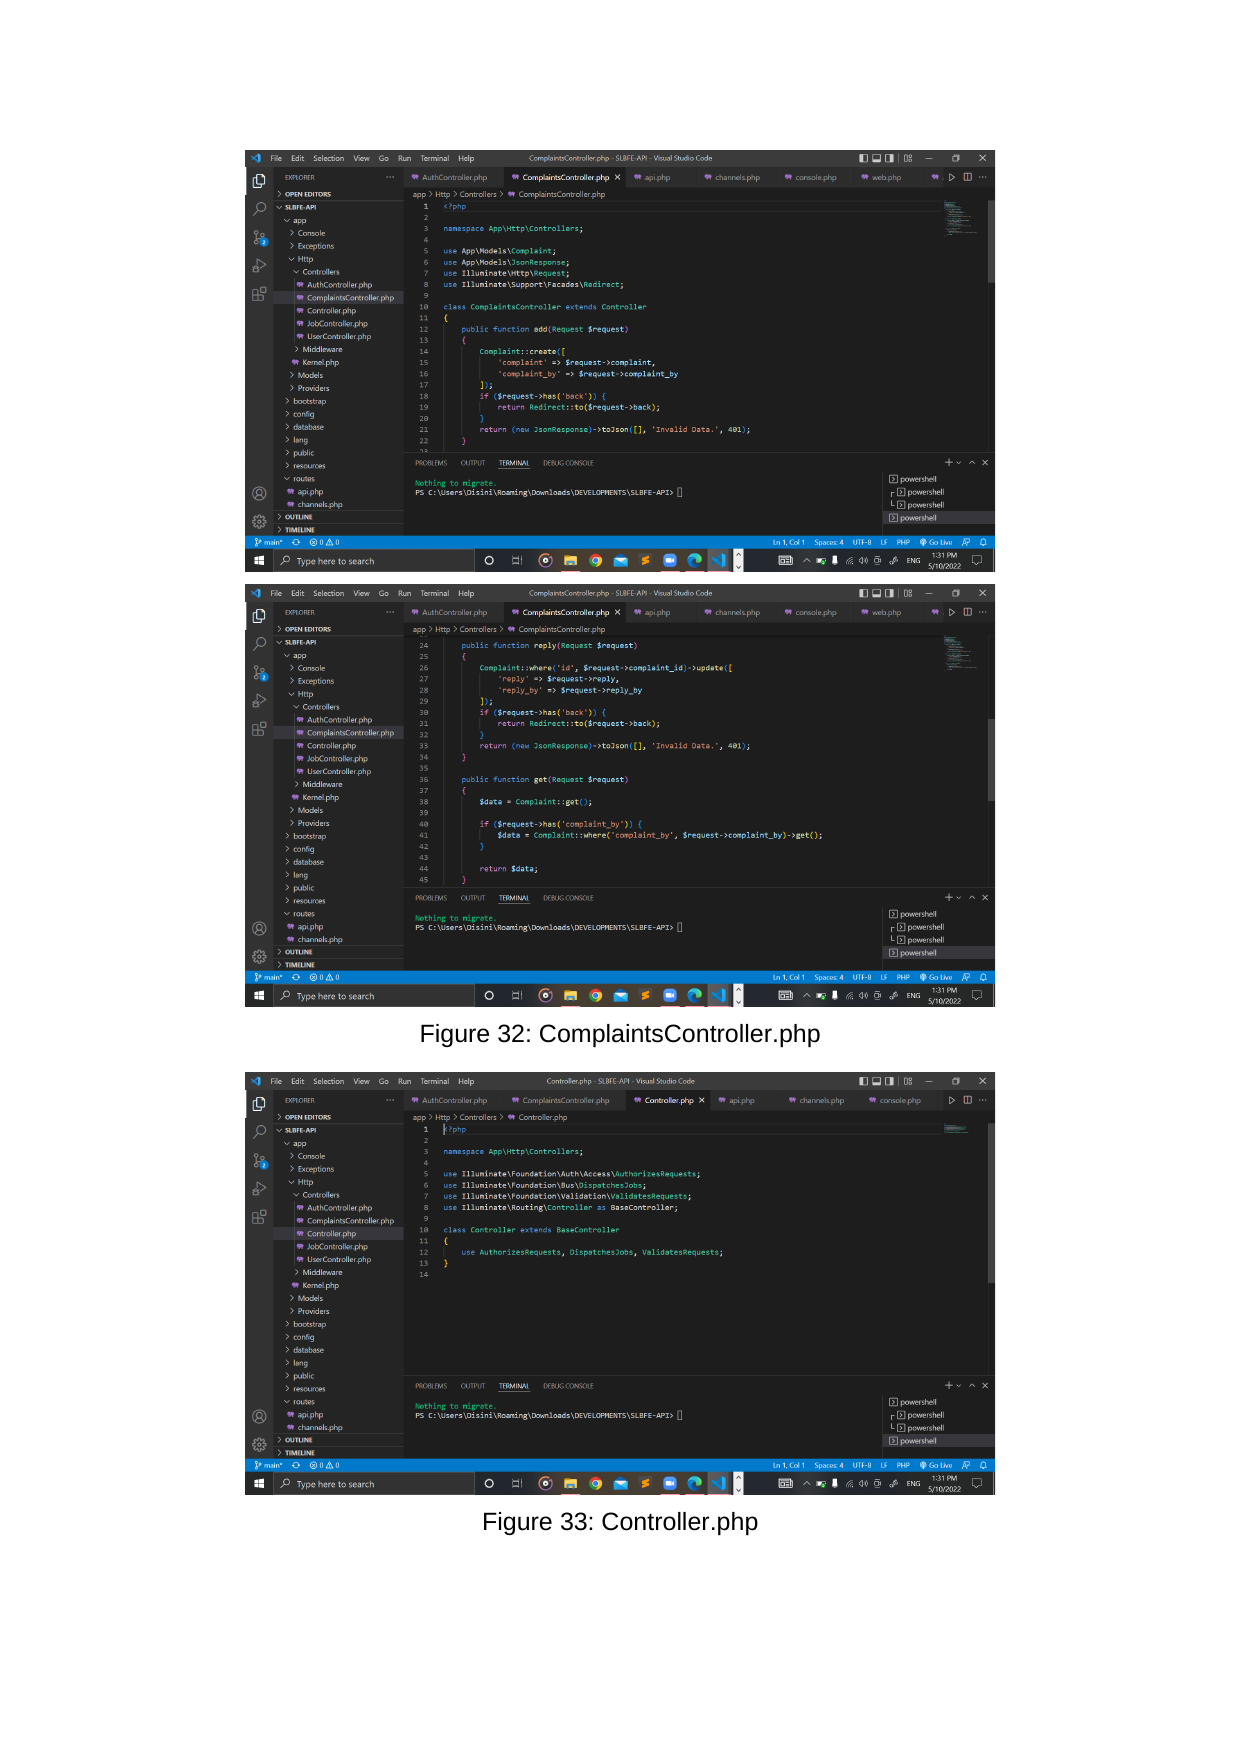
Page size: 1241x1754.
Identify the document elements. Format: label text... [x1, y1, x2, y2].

picture [245, 584, 995, 1007]
picture [245, 1072, 995, 1495]
text Figure 32: ComplaintsController.php [150, 1019, 1090, 1047]
picture [245, 150, 995, 572]
text Figure 33: Controller.php [150, 1507, 1090, 1536]
